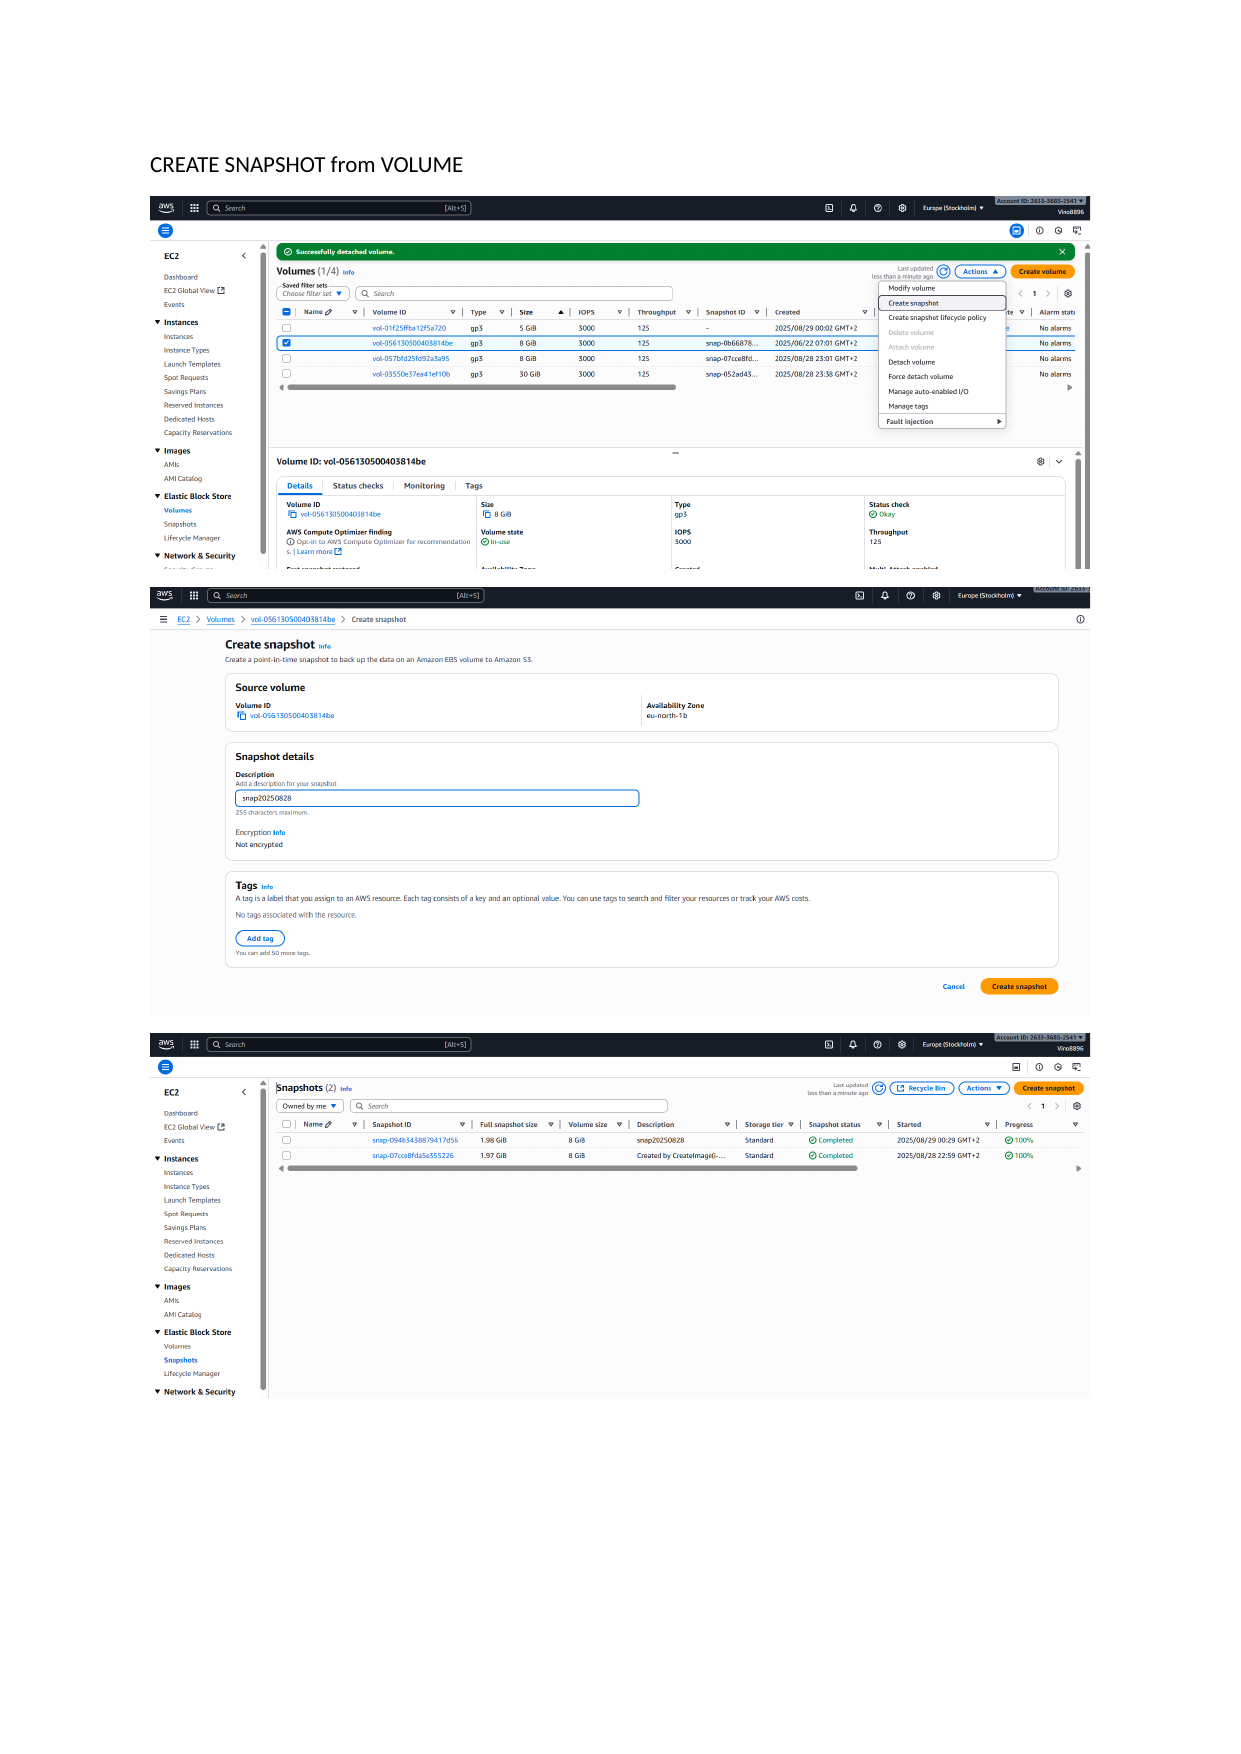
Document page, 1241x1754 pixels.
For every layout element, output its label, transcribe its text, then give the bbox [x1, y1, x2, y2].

picture [150, 587, 1091, 1015]
text CREATE SNAPSHOT from VOLUME [150, 150, 1090, 178]
picture [150, 1033, 1091, 1398]
picture [150, 196, 1091, 569]
